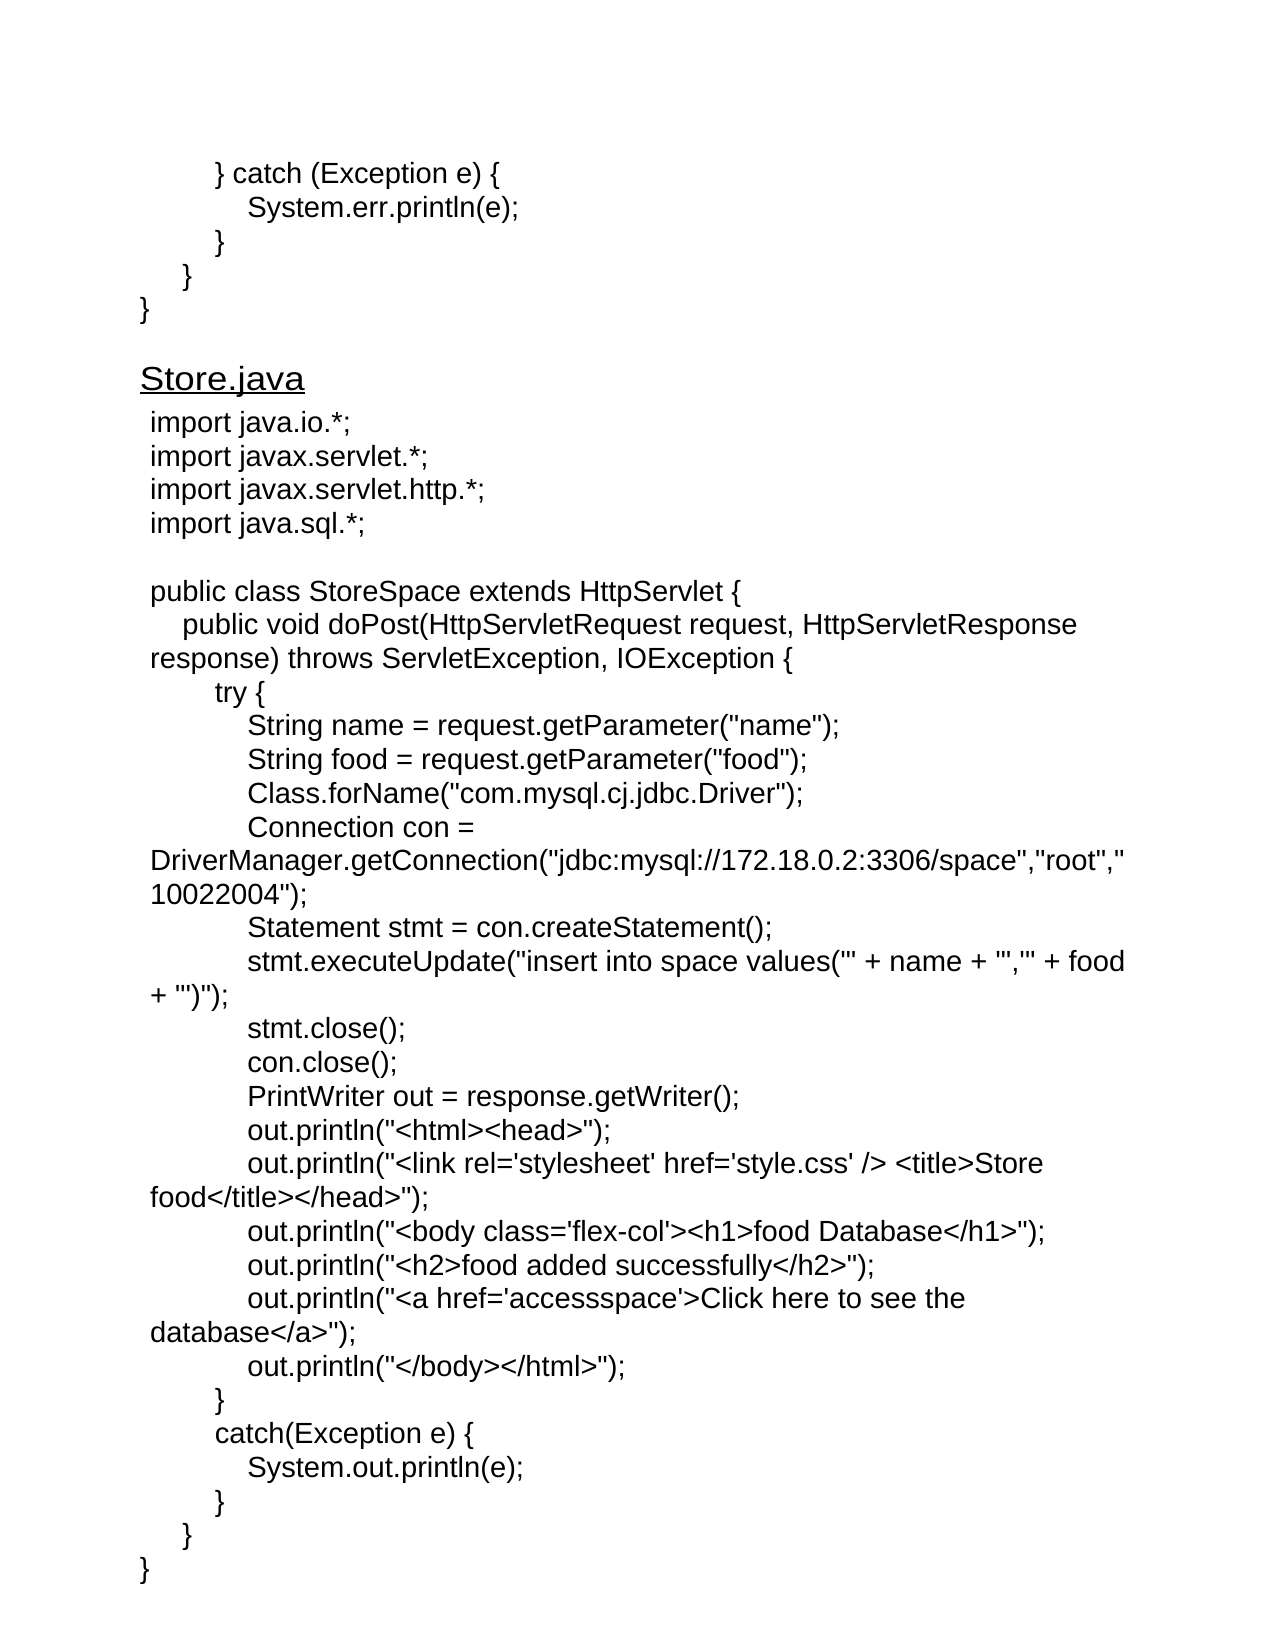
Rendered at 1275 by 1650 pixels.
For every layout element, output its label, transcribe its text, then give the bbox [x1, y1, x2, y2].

text out.println("<link rel='stylesheet' href='style.css' /> <title>Store food</title></head>"); [150, 1146, 1135, 1213]
text import java.sql.*; [150, 506, 1135, 539]
text stmt.close(); [150, 1011, 1135, 1045]
text out.println("<h2>food added successfully</h2>"); [150, 1247, 1135, 1281]
text import javax.servlet.http.*; [150, 472, 1135, 506]
text public class StoreSpace extends HttpServlet { [150, 573, 1135, 607]
text } [139, 1551, 1135, 1584]
text out.println("</body></html>"); [150, 1348, 1135, 1382]
text System.out.println(e); [150, 1450, 1135, 1483]
text } [150, 224, 1135, 257]
text out.println("<html><head>"); [150, 1113, 1135, 1146]
text } [150, 1517, 1135, 1551]
text String name = request.getParameter("name"); [150, 708, 1135, 742]
text } [150, 1483, 1135, 1517]
text import javax.servlet.*; [150, 438, 1135, 472]
text PrintWriter out = response.getWriter(); [150, 1079, 1135, 1112]
text try { [150, 674, 1135, 708]
text out.println("<a href='accessspace'>Click here to see the database</a>"); [150, 1281, 1135, 1348]
text } [150, 257, 1135, 291]
text String food = request.getParameter("food"); [150, 742, 1135, 776]
text Class.forName("com.mysql.cj.jdbc.Driver"); [150, 776, 1135, 809]
text } catch (Exception e) { [150, 156, 1135, 190]
text Connection con = DriverManager.getConnection("jdbc:mysql://172.18.0.2:3306/space","root","10022004"); [150, 809, 1135, 910]
text } [150, 1382, 1135, 1416]
text out.println("<body class='flex-col'><h1>food Database</h1>"); [150, 1214, 1135, 1247]
text } [139, 291, 1135, 325]
text stmt.executeUpdate("insert into space values('" + name + "','" + food + "')"); [150, 944, 1135, 1011]
text import java.io.*; [150, 405, 1135, 438]
text catch(Exception e) { [150, 1416, 1135, 1449]
text System.err.println(e); [150, 190, 1135, 223]
text Store.java [139, 358, 426, 397]
text Statement stmt = con.createStatement(); [150, 910, 1135, 944]
text public void doPost(HttpServletRequest request, HttpServletResponse response) throws ServletException, IOException { [150, 607, 1135, 674]
text con.close(); [150, 1045, 1135, 1079]
